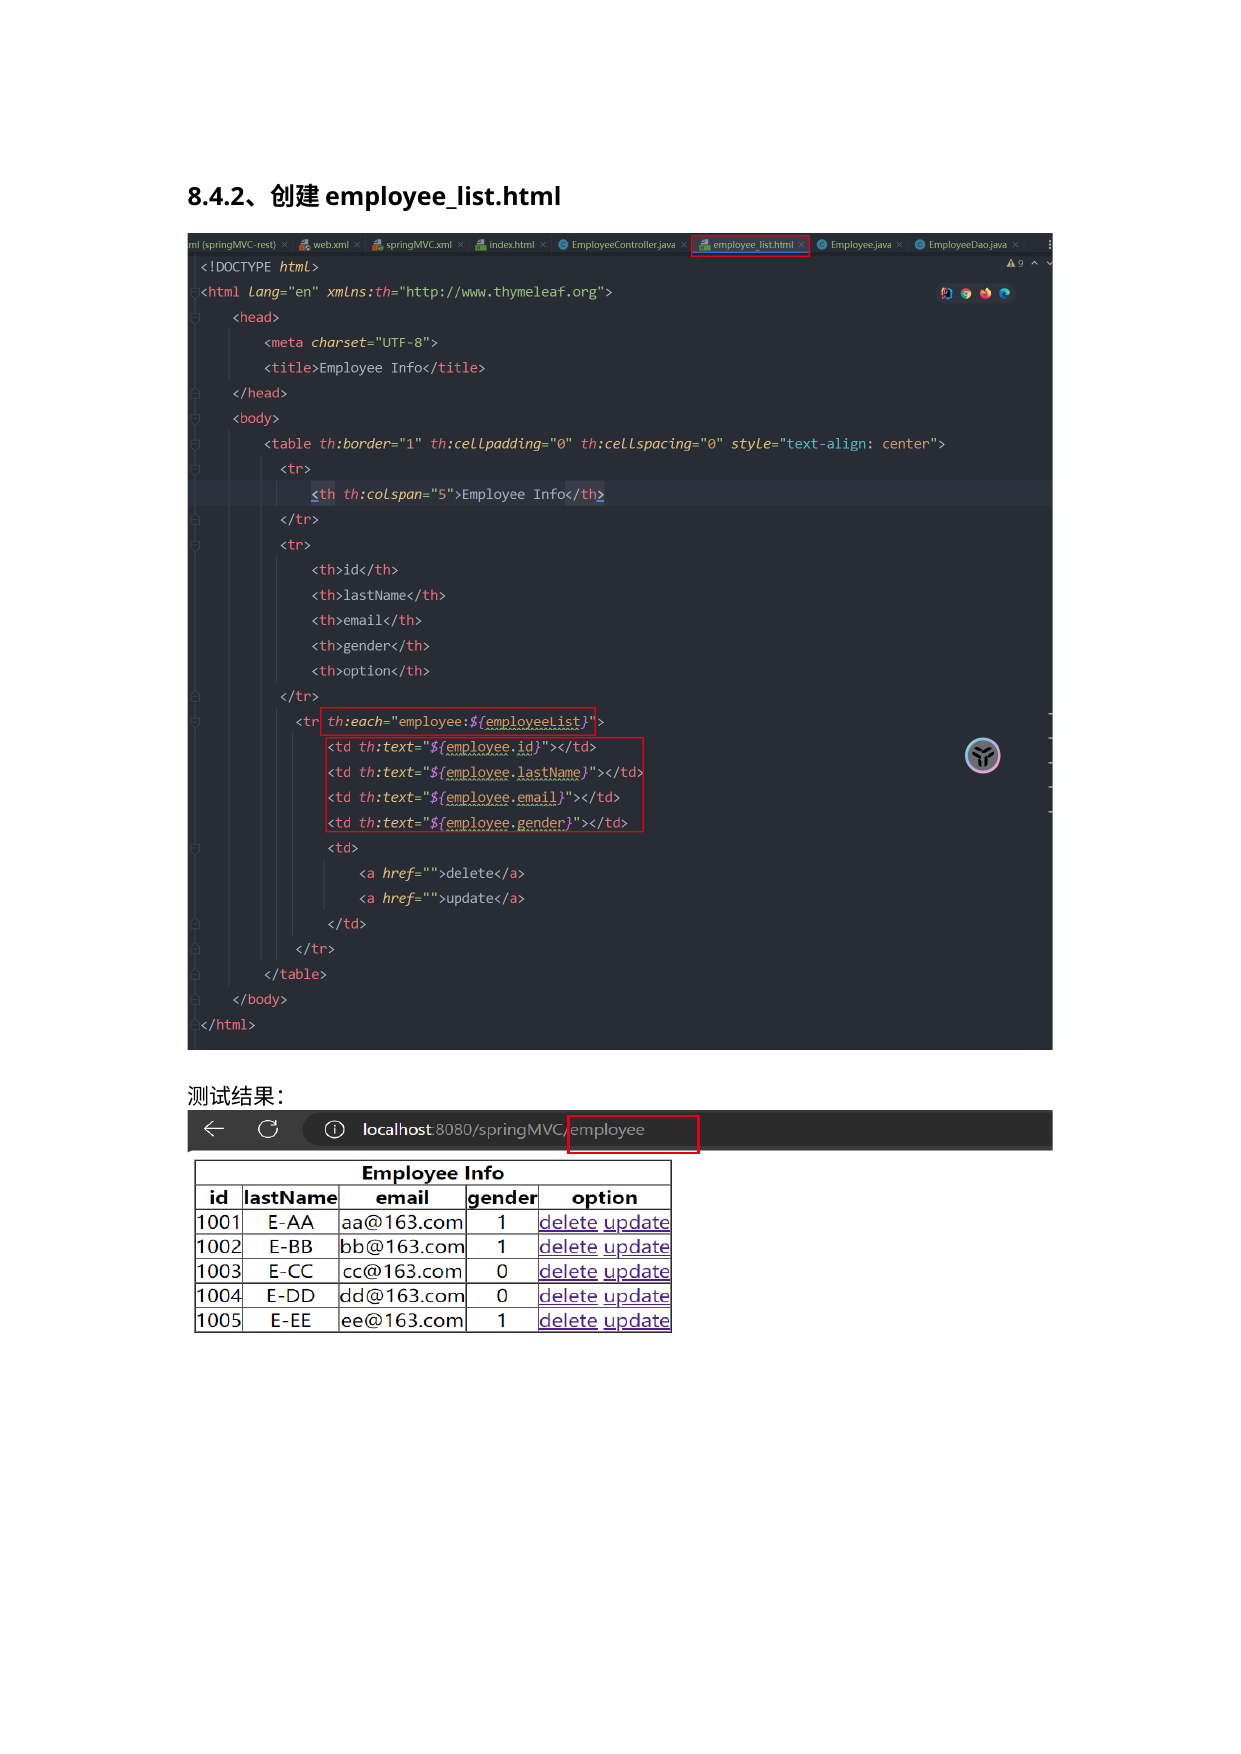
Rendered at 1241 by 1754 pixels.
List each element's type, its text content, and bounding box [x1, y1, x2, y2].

subtitle 8.4.2、创建employee_list.html [187, 162, 1053, 227]
picture [187, 1110, 1053, 1357]
picture [187, 233, 1053, 1050]
text 测试结果： [187, 1078, 1053, 1110]
